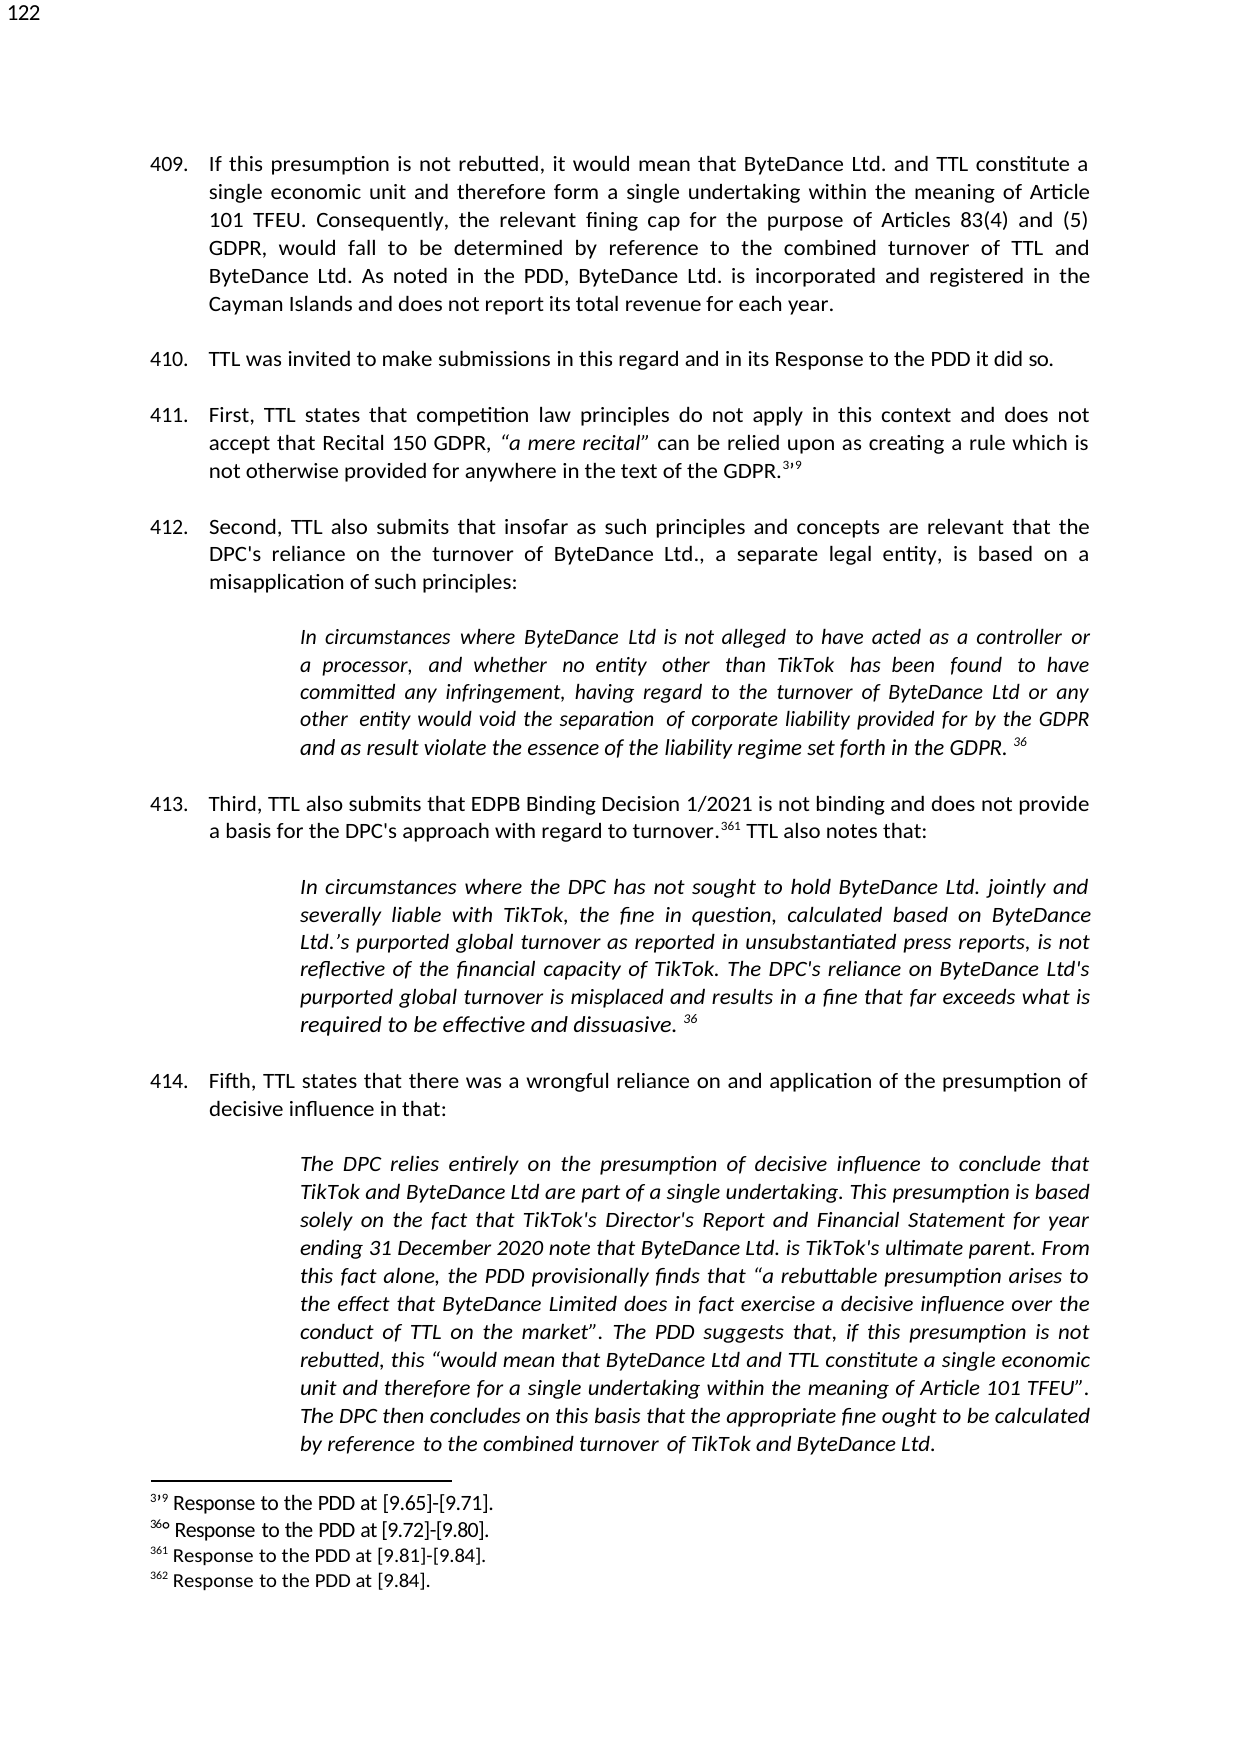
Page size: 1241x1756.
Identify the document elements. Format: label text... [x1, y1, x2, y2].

text The DPC relies entirely on the presumption of decisive influence to conclude that TikTok and ByteDance Ltd are part of a single undertaking. This presumption is based solely on the fact that TikTok's Director's Report and Financial Statement for year ending 31 December 2020 note that ByteDance Ltd. is TikTok's ultimate parent. From this fact alone, the PDD provisionally finds that “a rebuttable presumption arises to the effect that ByteDance Limited does in fact exercise a decisive influence over the conduct of TTL on the market”. The PDD suggests that, if this presumption is not rebutted, this “would mean that ByteDance Ltd and TTL constitute a single economic unit and therefore for a single undertaking within the meaning of Article 101 TFEU”. The DPC then concludes on this basis that the appropriate fine ought to be calculated by reference to the combined turnover of TikTok and ByteDance Ltd. [300, 1151, 1091, 1456]
list Second, TTL also submits that insofar as such principles and concepts are relevant that the DPC's reliance on the turnover of ByteDance Ltd., a separate legal entity, is based on a misapplication of such principles: [150, 513, 1090, 594]
list If this presumption is not rebutted, it would mean that ByteDance Ltd. and TTL constitute a single economic unit and therefore form a single undertaking within the meaning of Article 101 TFEU. Consequently, the relevant fining cap for the purpose of Articles 83(4) and (5) GDPR, would fall to be determined by reference to the combined turnover of TTL and ByteDance Ltd. As noted in the PDD, ByteDance Ltd. is incorporated and registered in the Cayman Islands and does not report its total revenue for each year. [150, 150, 1091, 317]
list First, TTL states that competition law principles do not apply in this context and does not accept that Recital 150 GDPR, “a mere recital” can be relied upon as creating a rule which is not otherwise provided for anywhere in the text of the GDPR.3’9 [150, 401, 1090, 484]
text 3’9 Response to the PDD at [9.65]-[9.71]. [150, 1490, 1152, 1516]
text 36° Response to the PDD at [9.72]-[9.80]. [150, 1516, 1152, 1542]
text 361 Response to the PDD at [9.81]-[9.84]. [150, 1543, 1152, 1567]
text In circumstances where ByteDance Ltd is not alleged to have acted as a controller or a processor, and whether no entity other than TikTok has been found to have committed any infringement, having regard to the turnover of ByteDance Ltd or any other entity would void the separation of corporate liability provided for by the GDPR and as result violate the essence of the liability regime set forth in the GDPR. 36 [300, 623, 1090, 761]
text 362 Response to the PDD at [9.84]. [150, 1568, 1152, 1593]
list TTL was invited to make submissions in this regard and in its Response to the PDD it did so. [150, 346, 1152, 372]
list Fifth, TTL states that there was a wrongful reliance on and application of the presumption of decisive influence in that: [150, 1067, 1090, 1121]
text In circumstances where the DPC has not sought to hold ByteDance Ltd. jointly and severally liable with TikTok, the fine in question, calculated based on ByteDance Ltd.’s purported global turnover as reported in unsubstantiated press reports, is not reflective of the financial capacity of TikTok. The DPC's reliance on ByteDance Ltd's purported global turnover is misplaced and results in a fine that far exceeds what is required to be effective and dissuasive. 36 [300, 873, 1091, 1038]
list Third, TTL also submits that EDPB Binding Decision 1/2021 is not binding and does not provide a basis for the DPC's approach with regard to turnover.361 TTL also notes that: [150, 790, 1089, 844]
